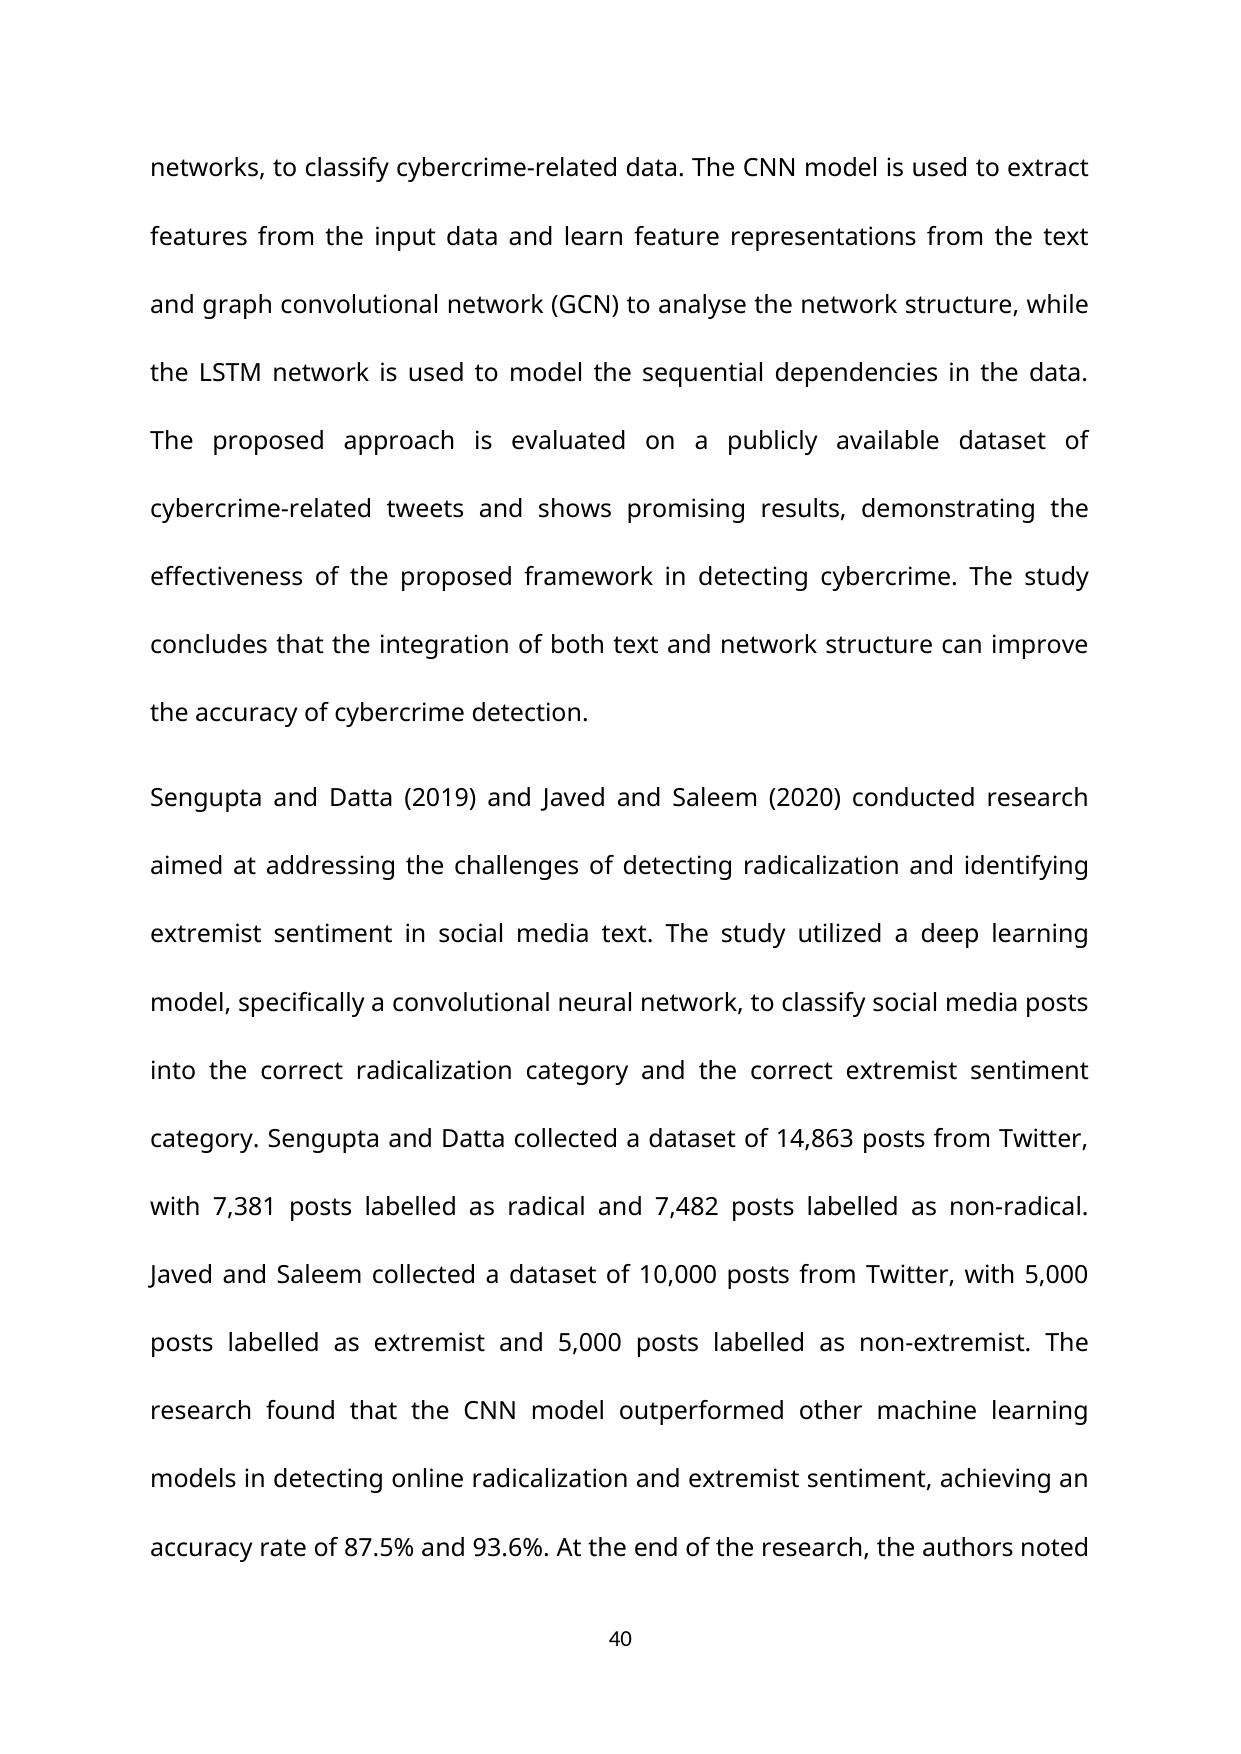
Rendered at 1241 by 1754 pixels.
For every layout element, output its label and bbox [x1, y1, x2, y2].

text [150, 780, 1090, 1563]
text [150, 150, 1090, 729]
